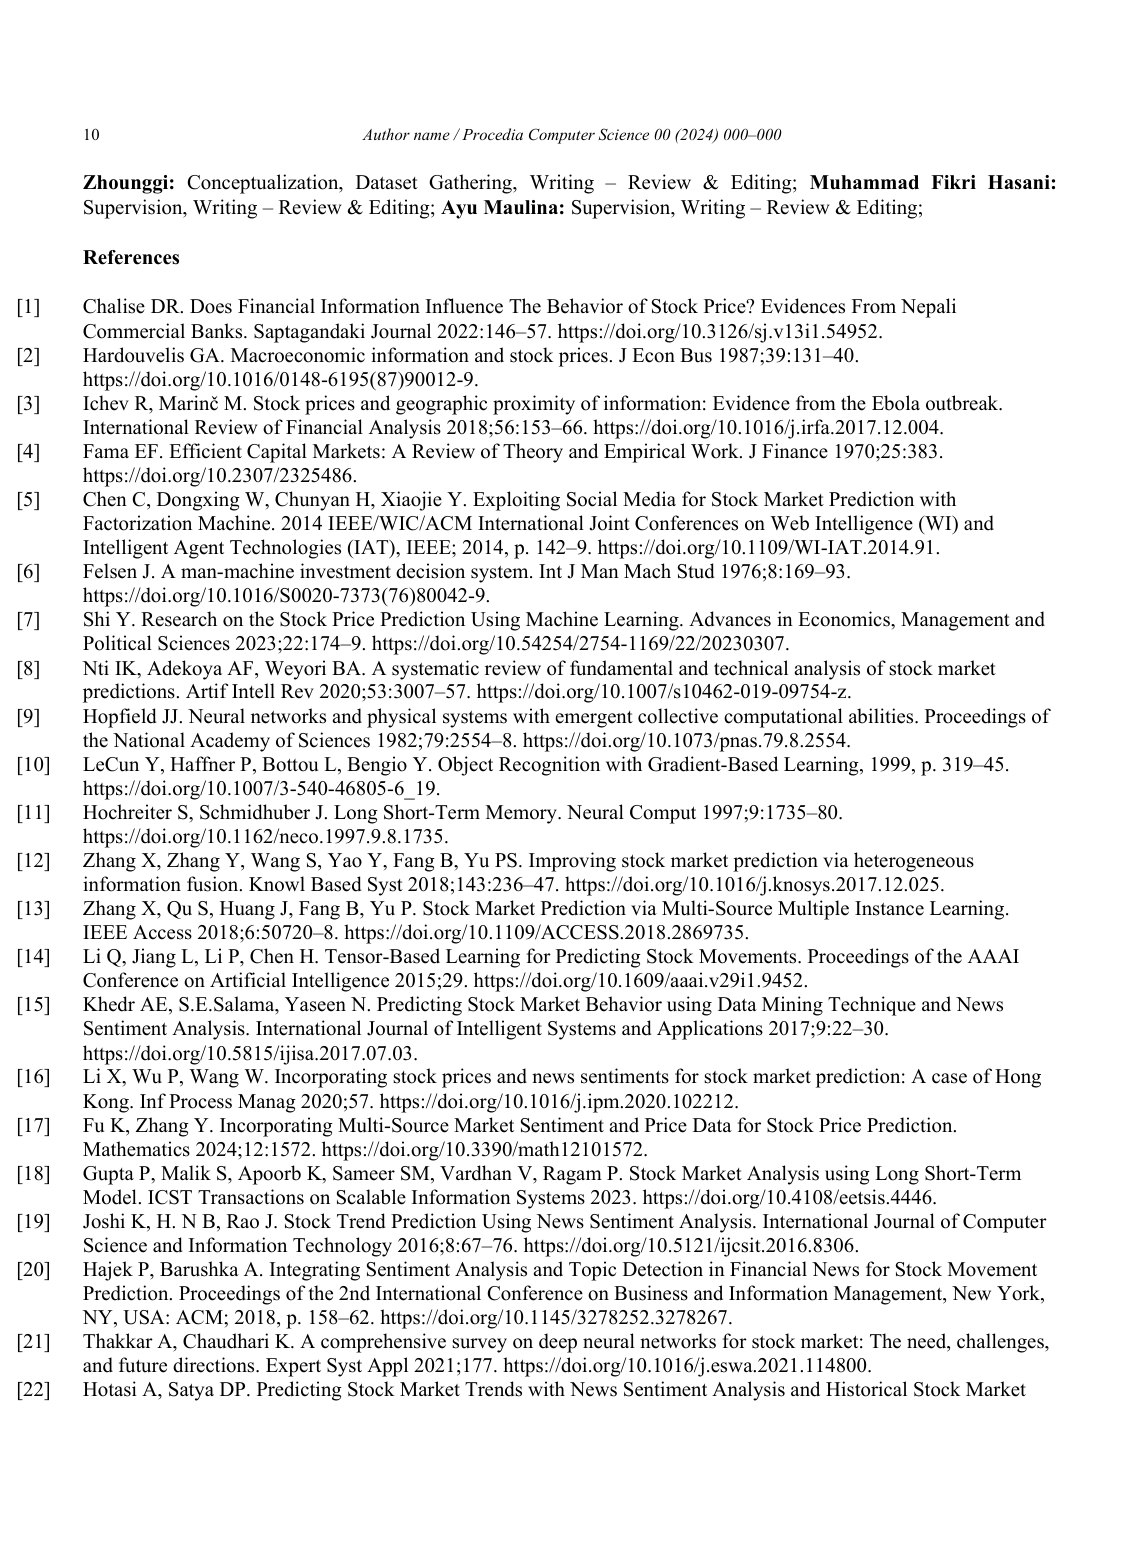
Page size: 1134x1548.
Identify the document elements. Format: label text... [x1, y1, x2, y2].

text References [83, 244, 1057, 269]
